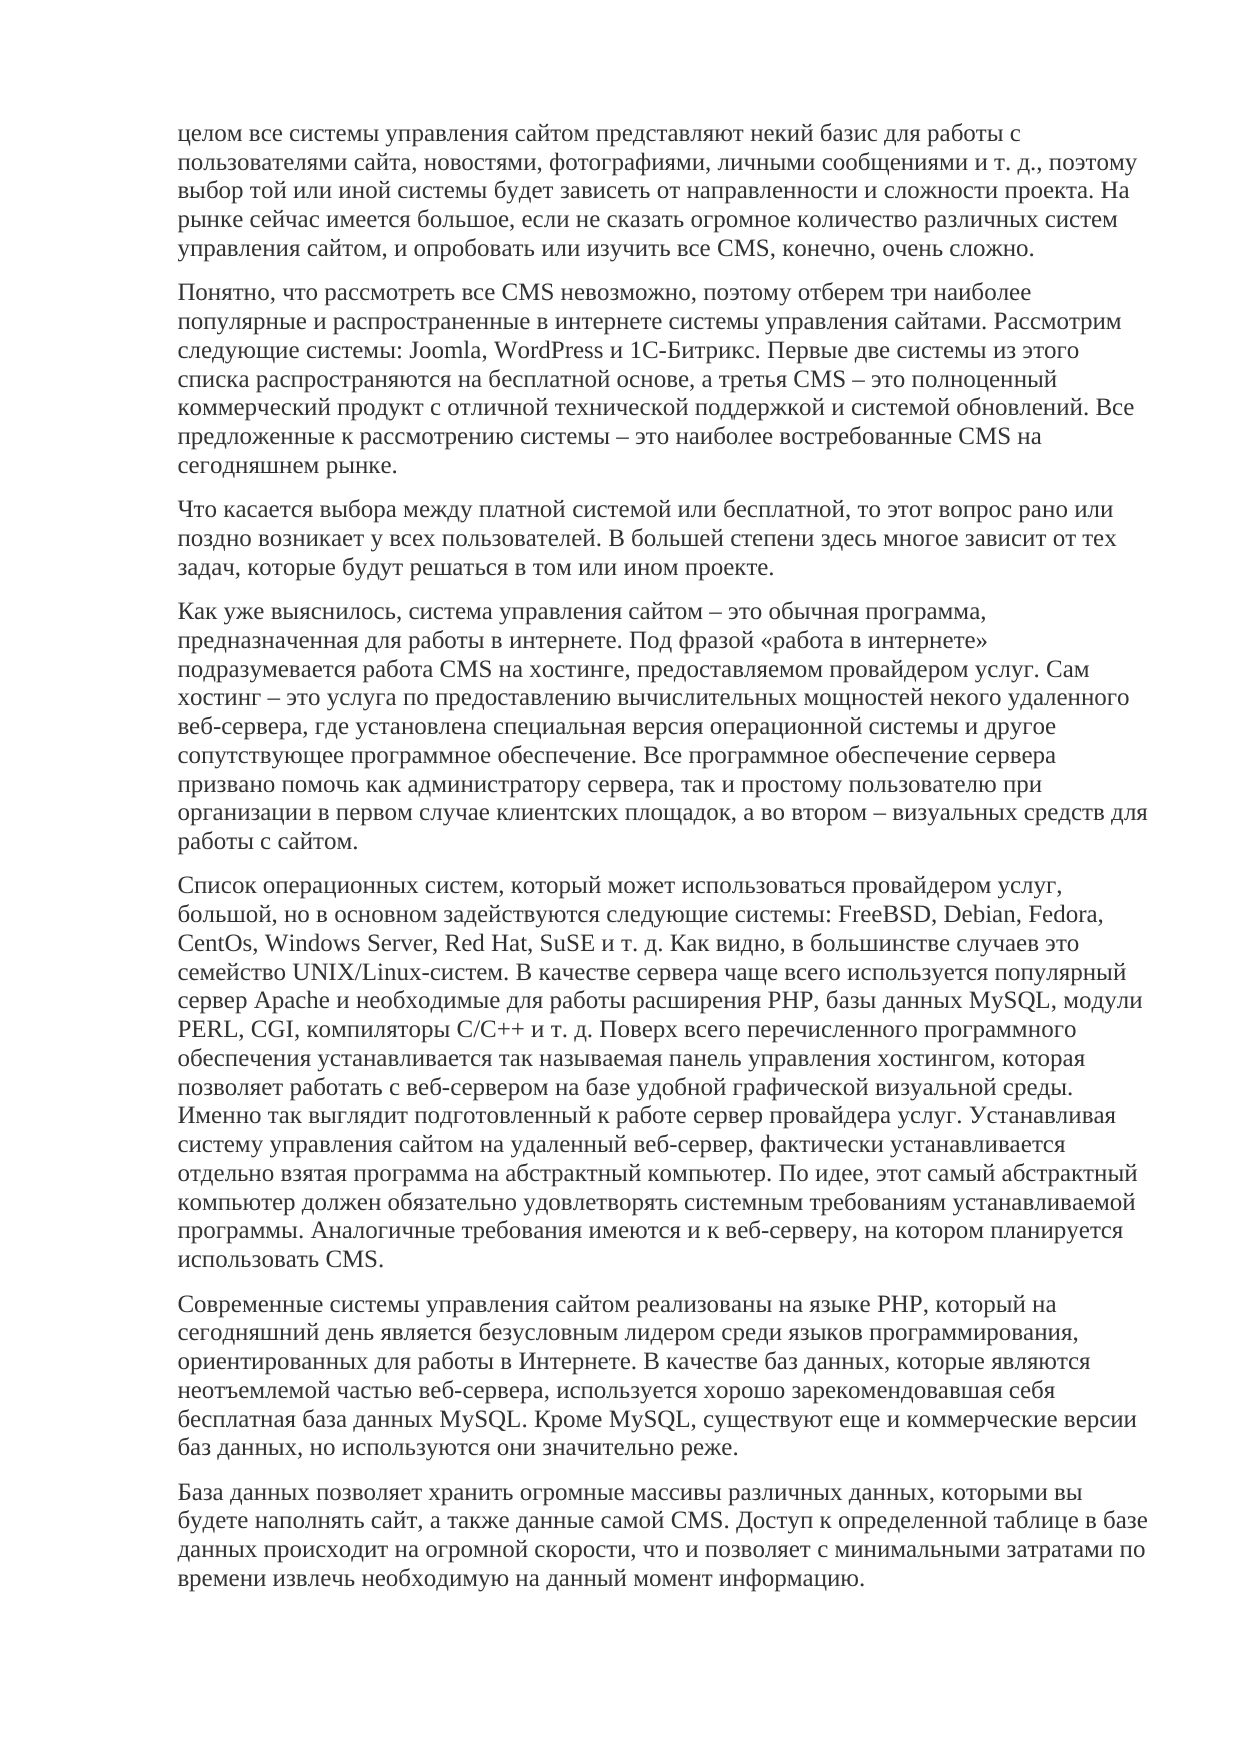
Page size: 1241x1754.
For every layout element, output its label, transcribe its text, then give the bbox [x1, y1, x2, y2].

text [177, 118, 1152, 262]
text Как уже выяснилось, система управления сайтом – это обычная программа, предназначенная для работы в интернете. Под фразой «работа в интернете» подразумевается работа CMS на хостинге, предоставляемом провайдером услуг. Сам хостинг – это услуга по предоставлению вычислительных мощностей некого удаленного веб-cepвepа, где установлена специальная версия операционной системы и другое сопутствующее программное обеспечение. Все программное обеспечение сервера призвано помочь как администратору сервера, так и простому пользователю при организации в первом случае клиентских площадок, а во втором – визуальных средств для работы с сайтом. [177, 596, 1152, 855]
text Понятно, что рассмотреть все CMS невозможно, поэтому отберем три наиболее популярные и распространенные в интернете системы управления сайтами. Рассмотрим следующие системы: Joomla, WordPress и 1С-Битрикс. Первые две системы из этого списка распространяются на бесплатной основе, а третья CMS – это полноценный коммерческий продукт с отличной технической поддержкой и системой обновлений. Все предложенные к рассмотрению системы – это наиболее востребованные CMS на сегодняшнем рынке. [177, 277, 1152, 479]
text Что касается выбора между платной системой или бесплатной, то этот вопрос рано или поздно возникает у всех пользователей. В большей степени здесь многое зависит от тех задач, которые будут решаться в том или ином проекте. [177, 494, 1152, 581]
text База данных позволяет хранить огромные массивы различных данных, которыми вы будете наполнять сайт, а также данные самой CMS. Доступ к определенной таблице в базе данных происходит на огромной скорости, что и позволяет с минимальными затратами по времени извлечь необходимую на данный момент информацию. [177, 1477, 1152, 1592]
text Список операционных систем, который может использоваться провайдером услуг, большой, но в основном задействуются следующие системы: FreeBSD, Debian, Fedora, CentOs, Windows Server, Red Hat, SuSE и т. д. Как видно, в большинстве случаев это семейство UNIX/Linux-систем. В качестве сервера чаще всего используется популярный сервер Apache и необходимые для работы расширения РНР, базы данных MySQL, модули PERL, CGI, компиляторы C/C++ и т. д. Поверх всего перечисленного программного обеспечения устанавливается так называемая панель управления хостингом, которая позволяет работать с веб-сервером на базе удобной графической визуальной среды. Именно так выглядит подготовленный к работе сервер провайдера услуг. Устанавливая систему управления сайтом на удаленный веб-cepвep, фактически устанавливается отдельно взятая программа на абстрактный компьютер. По идее, этот самый абстрактный компьютер должен обязательно удовлетворять системным требованиям устанавливаемой программы. Аналогичные требования имеются и к веб-cepвepy, на котором планируется использовать CMS. [177, 871, 1152, 1273]
text Современные системы управления сайтом реализованы на языке РНР, который на сегодняшний день является безусловным лидером среди языков программирования, ориентированных для работы в Интернете. В качестве баз данных, которые являются неотъемлемой частью веб-cepвepa, используется хорошо зарекомендовавшая себя бесплатная база данных MySQL. Кроме MySQL, существуют еще и коммерческие версии баз данных, но используются они значительно реже. [177, 1289, 1152, 1461]
